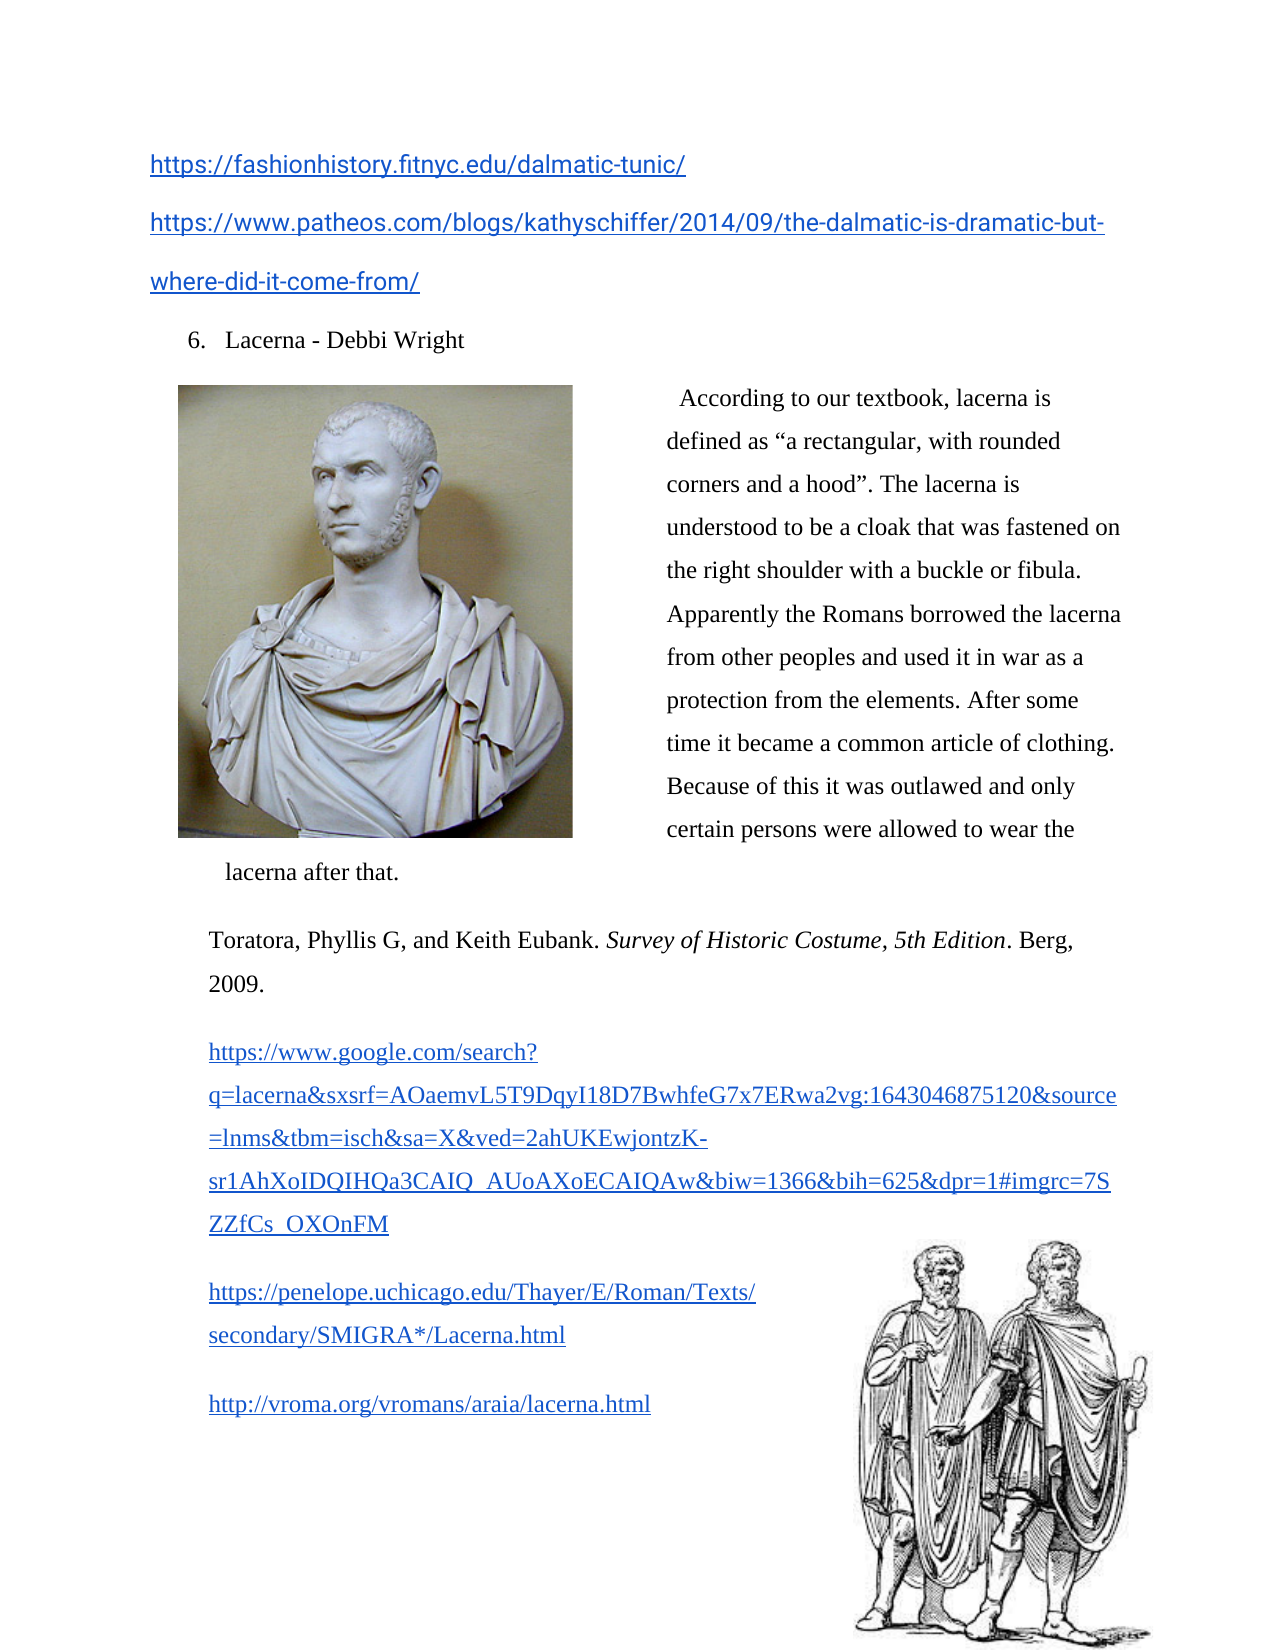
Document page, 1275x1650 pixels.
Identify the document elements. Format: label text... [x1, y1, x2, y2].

list Lacerna - Debbi Wright [187, 326, 1125, 354]
text https://www.google.com/search?q=lacerna&sxsrf=AOaemvL5T9DqyI18D7BwhfeG7x7ERwa2vg:1643046875120&source=lnms&tbm=isch&sa=X&ved=2ahUKEwjontzK-sr1AhXoIDQIHQa3CAIQ_AUoAXoECAIQAw&biw=1366&bih=625&dpr=1#imgrc=7SZZfCs_OXOnFM [208, 1037, 1125, 1238]
text https://penelope.uchicago.edu/Thayer/E/Roman/Texts/secondary/SMIGRA*/Lacerna.html [208, 1277, 853, 1349]
picture [853, 1239, 1154, 1650]
text http://vroma.org/vromans/araia/lacerna.html [208, 1389, 853, 1417]
picture [178, 385, 573, 838]
text Toratora, Phyllis G, and Keith Eubank. Survey of Historic Costume, 5th Edition. Berg, 2009. [208, 926, 1125, 997]
